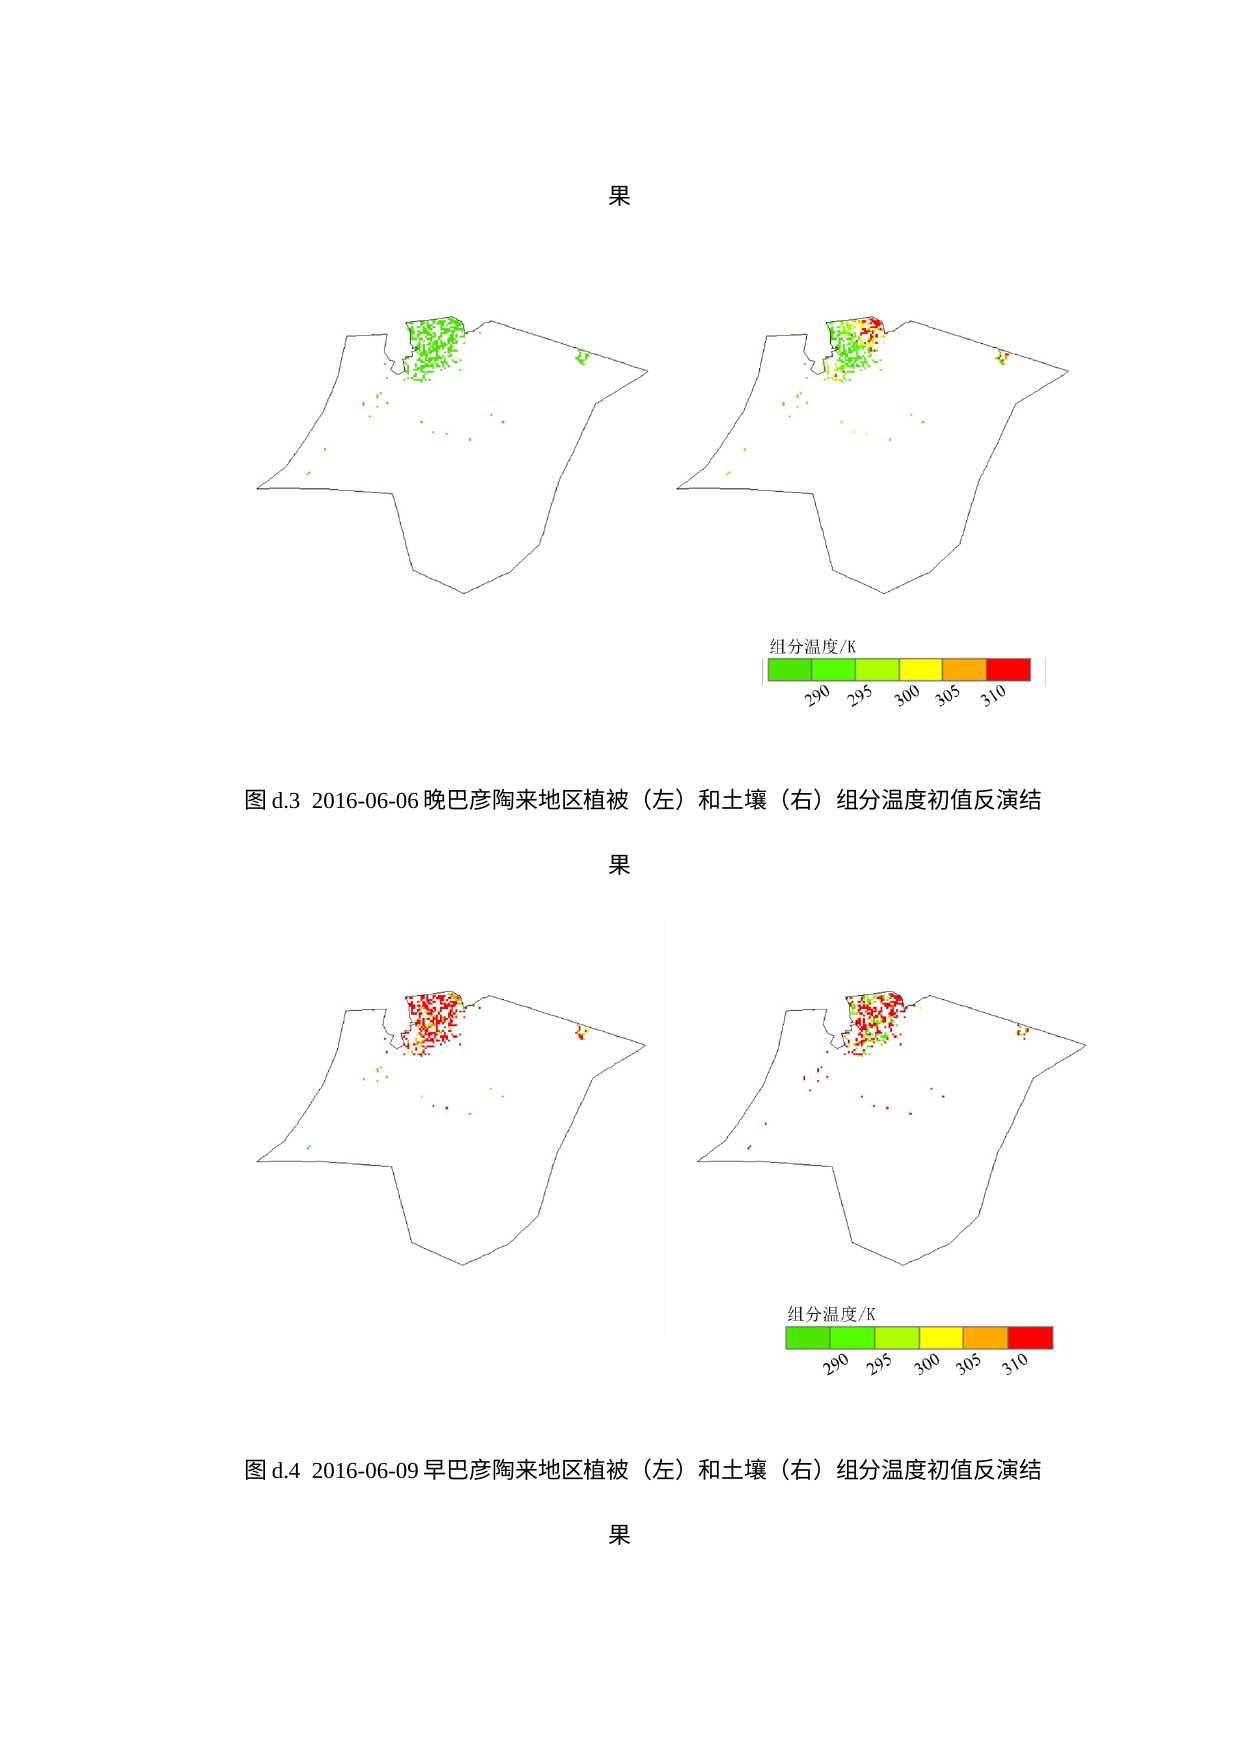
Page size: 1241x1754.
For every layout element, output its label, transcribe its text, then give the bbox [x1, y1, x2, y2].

picture [237, 921, 1104, 1394]
text 图d.3 2016-06-06晚巴彦陶来地区植被（左）和土壤（右）组分温度初值反演结果 [187, 766, 1053, 896]
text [187, 162, 1053, 227]
picture [237, 252, 1088, 725]
text 图d.4 2016-06-09早巴彦陶来地区植被（左）和土壤（右）组分温度初值反演结果 [187, 1436, 1053, 1566]
